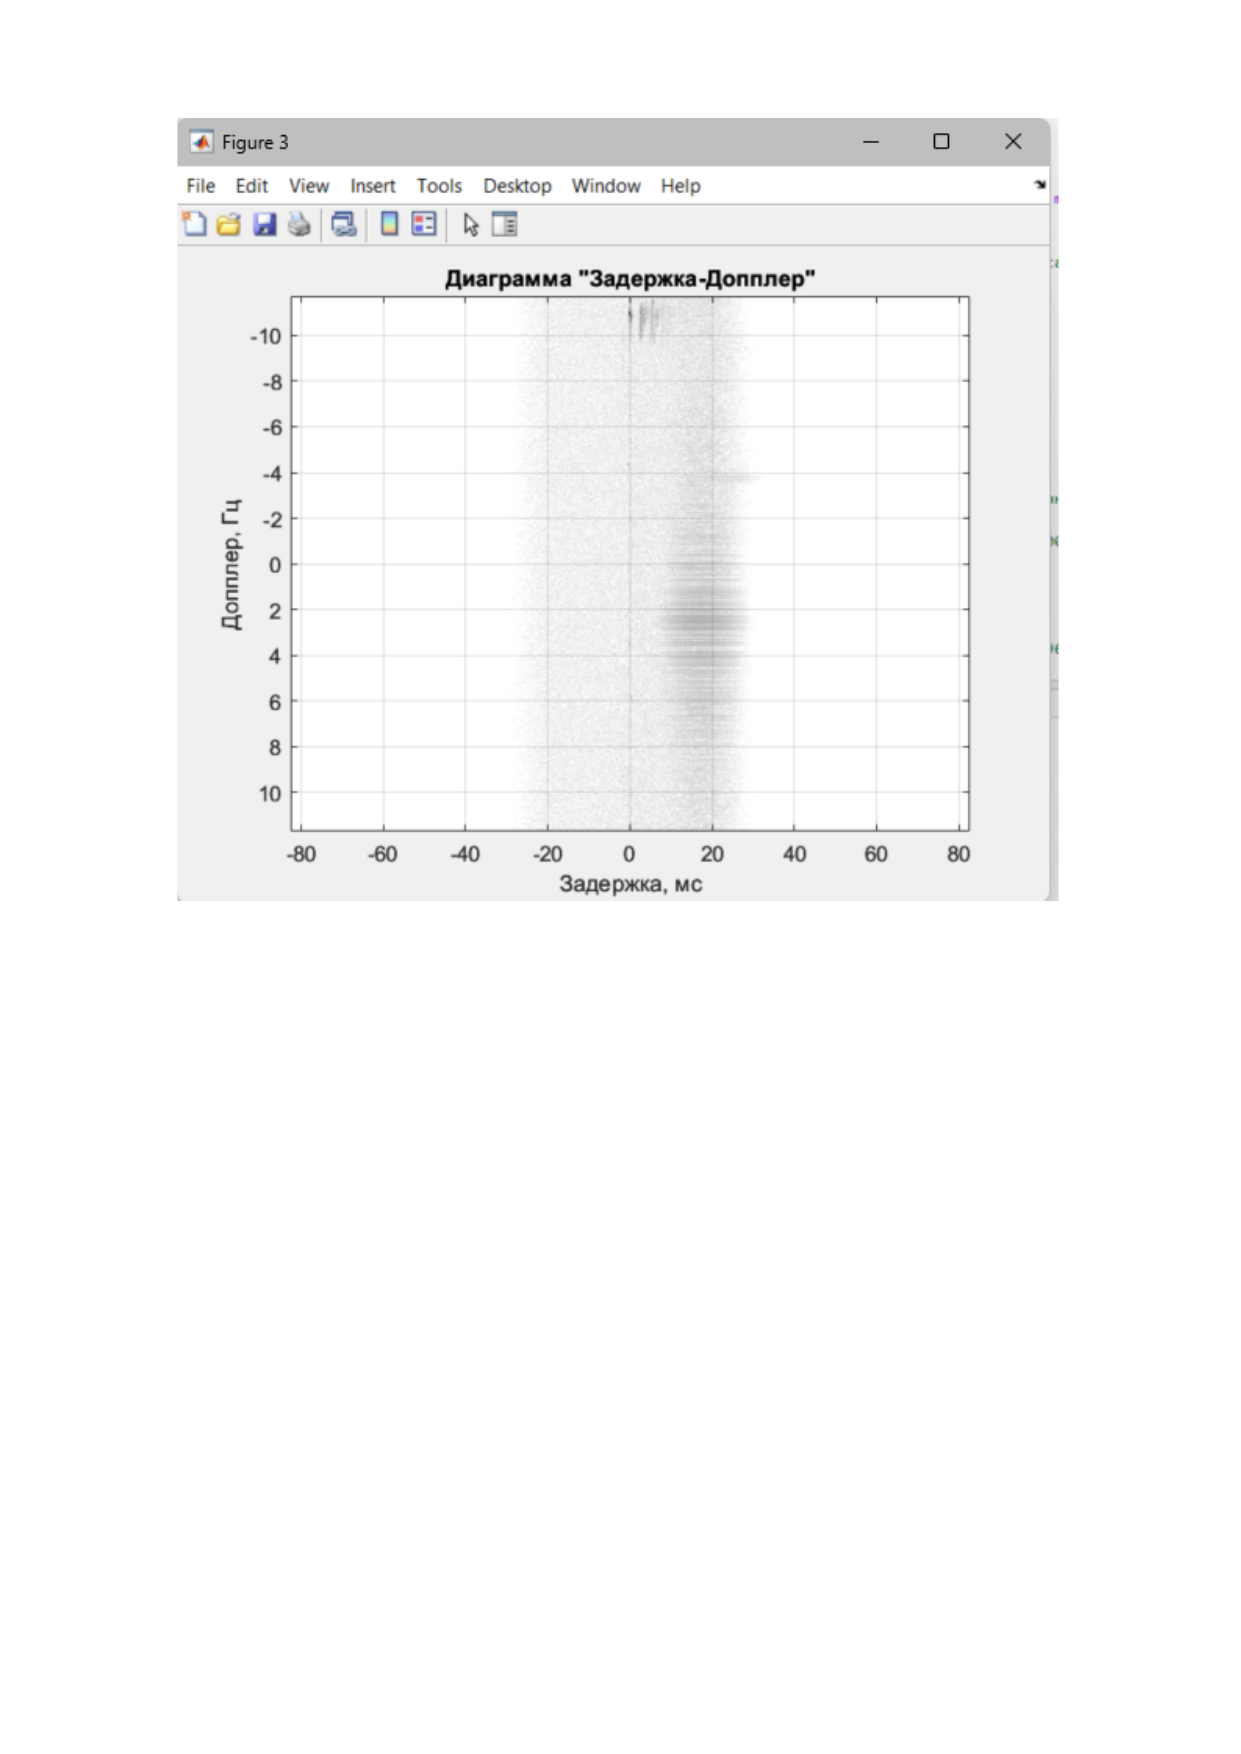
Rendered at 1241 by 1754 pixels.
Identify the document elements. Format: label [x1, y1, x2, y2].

picture [177, 118, 1059, 901]
